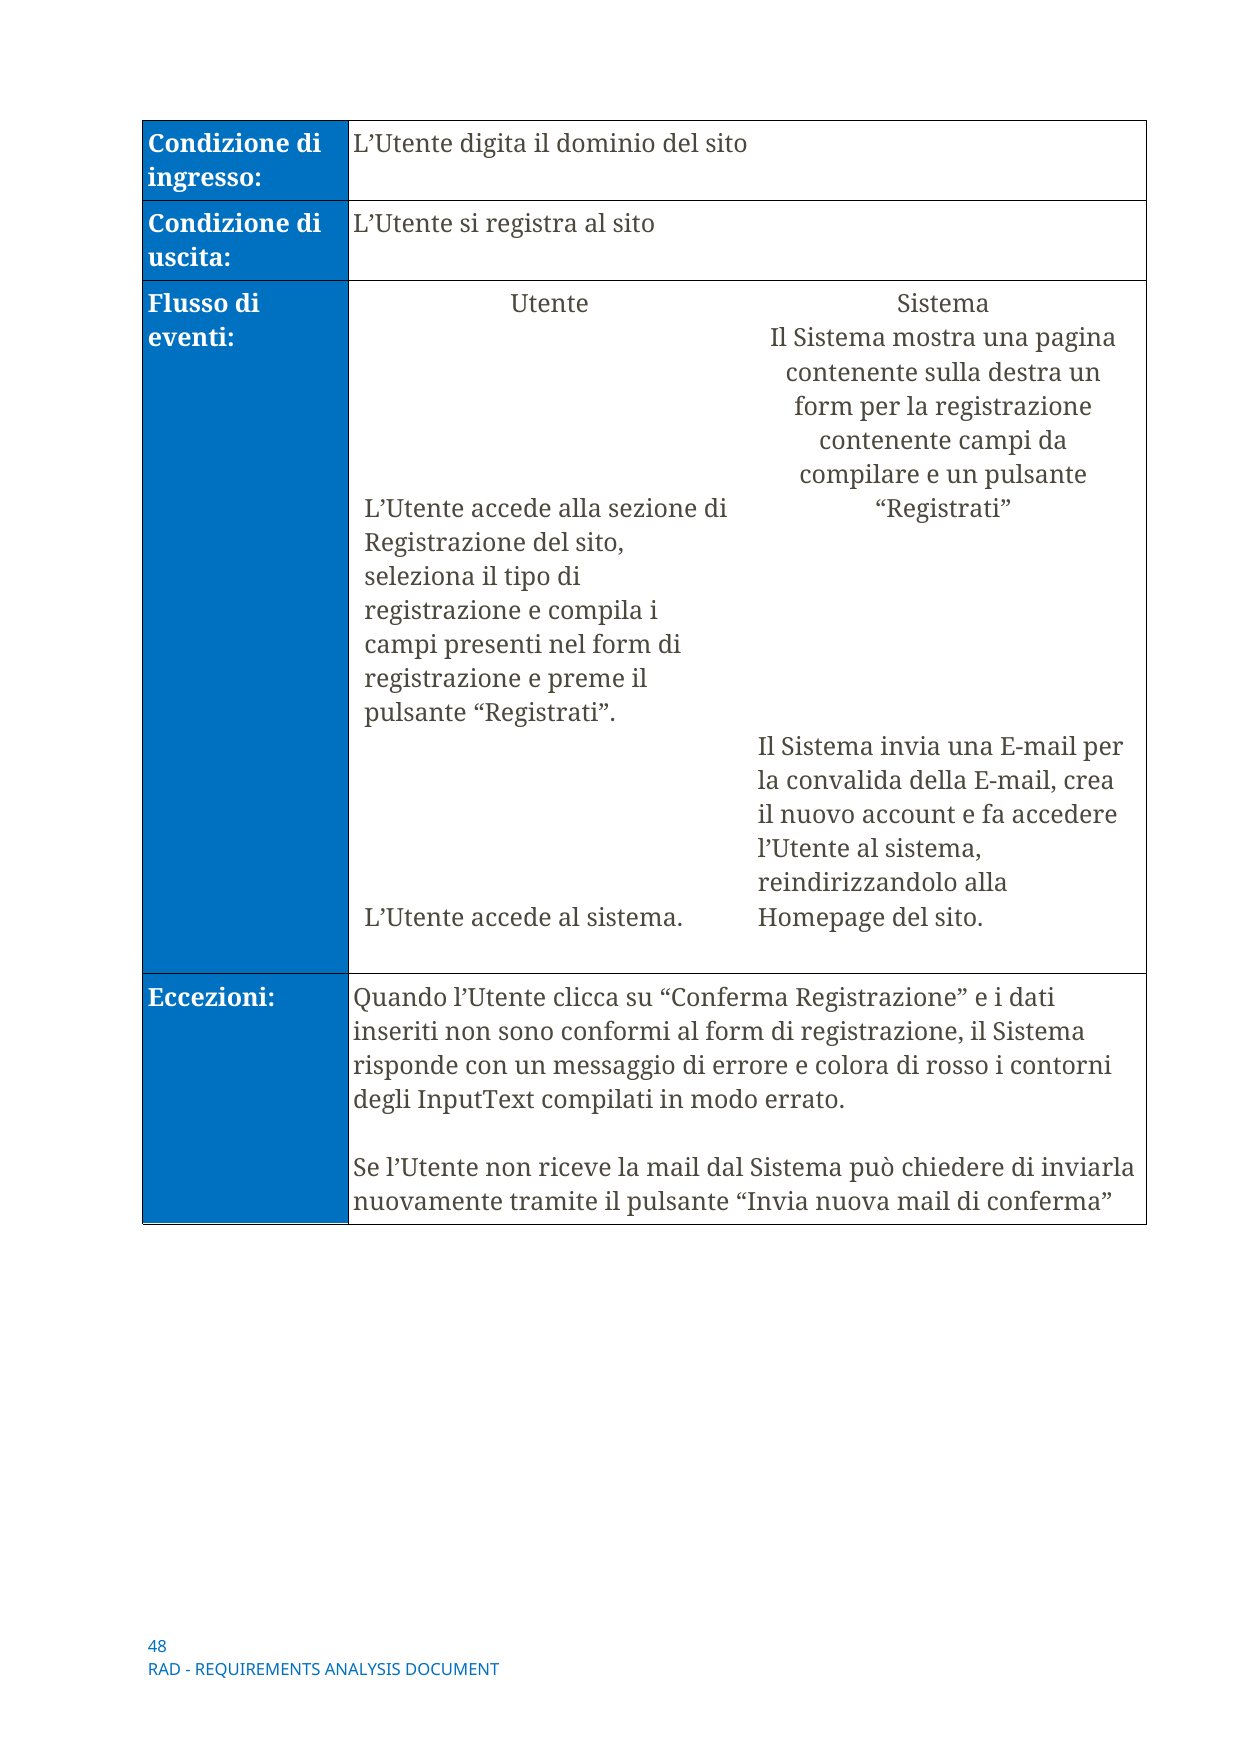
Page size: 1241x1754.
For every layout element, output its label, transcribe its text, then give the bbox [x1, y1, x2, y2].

table_cell Eccezioni: [143, 974, 348, 1223]
table_cell Flusso di eventi: [143, 281, 348, 973]
table_cell L’Utente si registra al sito [349, 201, 1146, 280]
table_cell Quando l’Utente clicca su “Conferma Registrazione” e i dati inseriti non sono conformi al form di registrazione, il Sistema risponde con un messaggio di errore e colora di rosso i contorni degli InputText compilati in modo errato. Se l’Utente non riceve la mail dal Sistema può chiedere di inviarla nuovamente tramite il pulsante “Invia nuova mail di conferma” [349, 974, 1146, 1223]
table_cell [349, 281, 1146, 973]
table_cell Condizione di ingresso: [143, 121, 348, 200]
table_cell L’Utente digita il dominio del sito [349, 121, 1146, 200]
table_cell Condizione di uscita: [143, 201, 348, 280]
